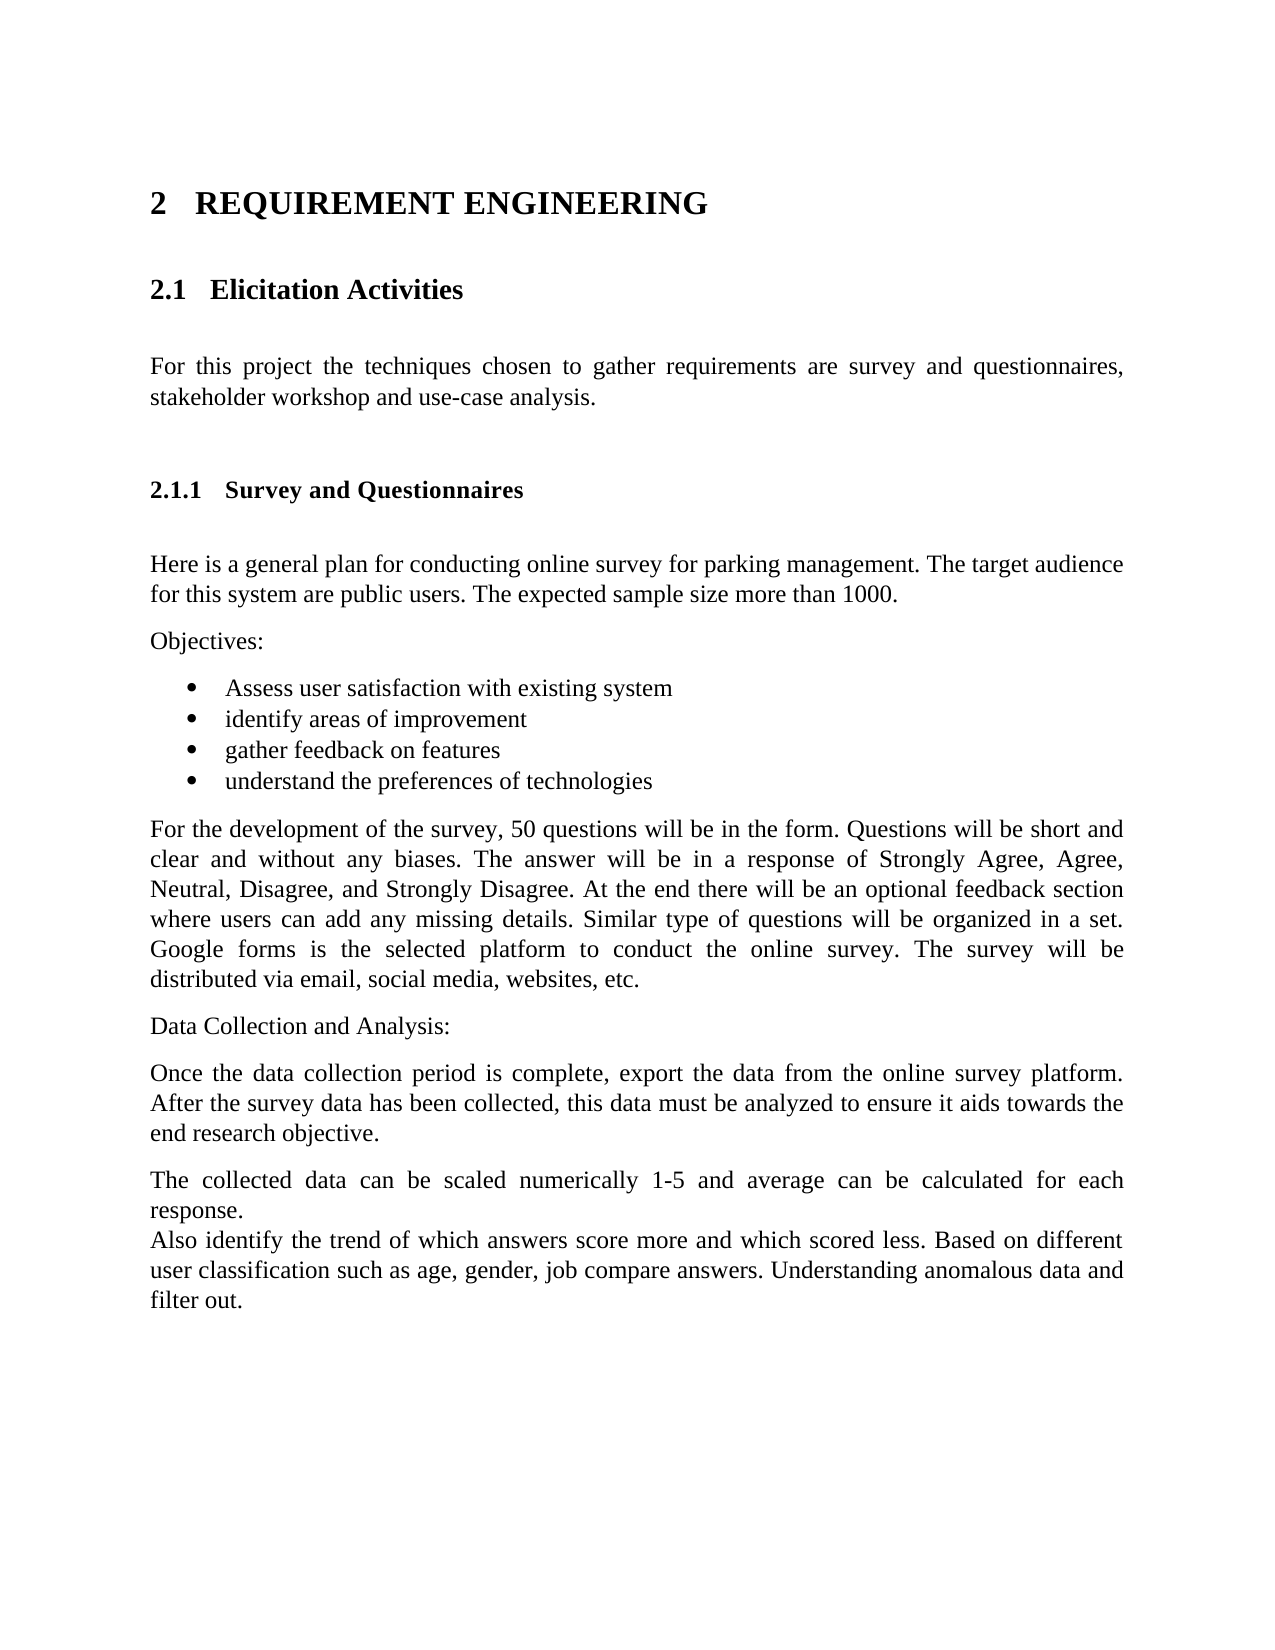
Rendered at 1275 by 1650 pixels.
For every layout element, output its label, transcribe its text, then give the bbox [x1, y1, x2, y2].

list Assess user satisfaction with existing system [187, 673, 1125, 702]
text Objectives: [150, 626, 1125, 655]
text The collected data can be scaled numerically 1-5 and average can be calculated for each response. Also identify the trend of which answers score more and which scored less. Based on different user classification such as age, gender, job compare answers. Understanding anomalous data and filter out. [150, 1165, 1125, 1314]
subtitle REQUIREMENT Engineering [150, 183, 1125, 222]
text Once the data collection period is complete, export the data from the online survey platform. After the survey data has been collected, this data must be analyzed to ensure it aids towards the end research objective. [150, 1058, 1125, 1147]
text Here is a general plan for conducting online survey for parking management. The target audience for this system are public users. The expected sample size more than 1000. [150, 549, 1125, 608]
list identify areas of improvement [187, 704, 1125, 733]
subtitle Survey and Questionnaires [150, 475, 1125, 504]
text For this project the techniques chosen to gather requirements are survey and questionnaires, stakeholder workshop and use-case analysis. [150, 351, 1125, 410]
list understand the preferences of technologies [187, 766, 1125, 795]
text Data Collection and Analysis: [150, 1011, 1125, 1040]
list gather feedback on features [187, 735, 1125, 764]
subtitle Elicitation Activities [150, 272, 1125, 306]
text For the development of the survey, 50 questions will be in the form. Questions will be short and clear and without any biases. The answer will be in a response of Strongly Agree, Agree, Neutral, Disagree, and Strongly Disagree. At the end there will be an optional feedback section where users can add any missing details. Similar type of questions will be organized in a set. Google forms is the selected platform to conduct the online survey. The survey will be distributed via email, social media, websites, etc. [150, 814, 1125, 993]
